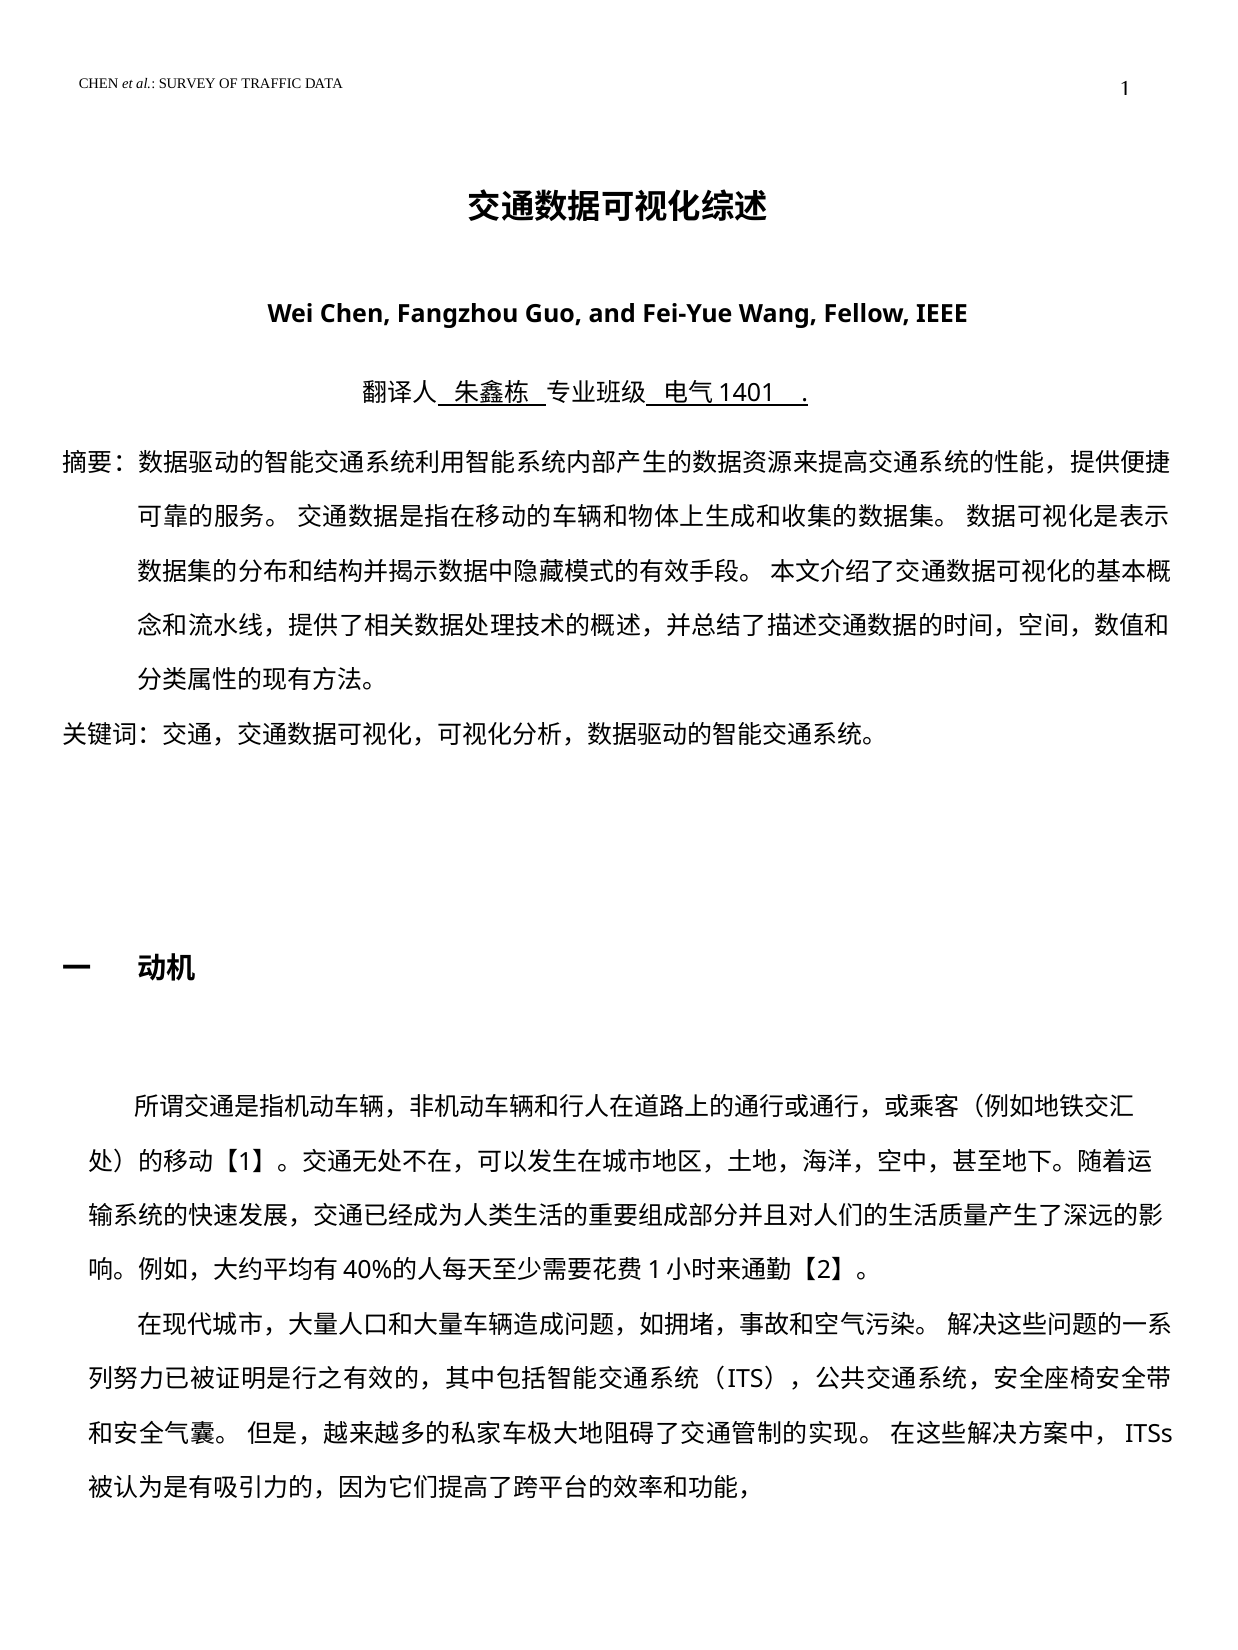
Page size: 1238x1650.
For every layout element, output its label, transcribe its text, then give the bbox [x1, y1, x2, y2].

subtitle Wei Chen, Fangzhou Guo, and Fei-Yue Wang, Fellow, IEEE [62, 289, 1173, 331]
text 关键词：交通，交通数据可视化，可视化分析，数据驱动的智能交通系统。 [62, 714, 1172, 751]
title 交通数据可视化综述 [62, 185, 1173, 227]
subtitle 一 动机 [62, 945, 1173, 987]
text 在现代城市，大量人口和大量车辆造成问题，如拥堵，事故和空气污染。 解决这些问题的一系列努力已被证明是行之有效的，其中包括智能交通系统（ITS），公共交通系统，安全座椅安全带和安全气囊。 但是，越来越多的私家车极大地阻碍了交通管制的实现。 在这些解决方案中，ITSs被认为是有吸引力的，因为它们提高了跨平台的效率和功能， [88, 1304, 1173, 1504]
text 所谓交通是指机动车辆，非机动车辆和行人在道路上的通行或通行，或乘客（例如地铁交汇处）的移动【1】。交通无处不在，可以发生在城市地区，土地，海洋，空中，甚至地下。随着运输系统的快速发展，交通已经成为人类生活的重要组成部分并且对人们的生活质量产生了深远的影响。例如，大约平均有40%的人每天至少需要花费1小时来通勤【2】。 [88, 1087, 1173, 1286]
text 翻译人 朱鑫栋 专业班级 电气1401 . [62, 373, 1173, 409]
text 摘要：数据驱动的智能交通系统利用智能系统内部产生的数据资源来提高交通系统的性能，提供便捷可靠的服务。 交通数据是指在移动的车辆和物体上生成和收集的数据集。 数据可视化是表示数据集的分布和结构并揭示数据中隐藏模式的有效手段。 本文介绍了交通数据可视化的基本概念和流水线，提供了相关数据处理技术的概述，并总结了描述交通数据的时间，空间，数值和分类属性的现有方法。 [62, 442, 1173, 696]
